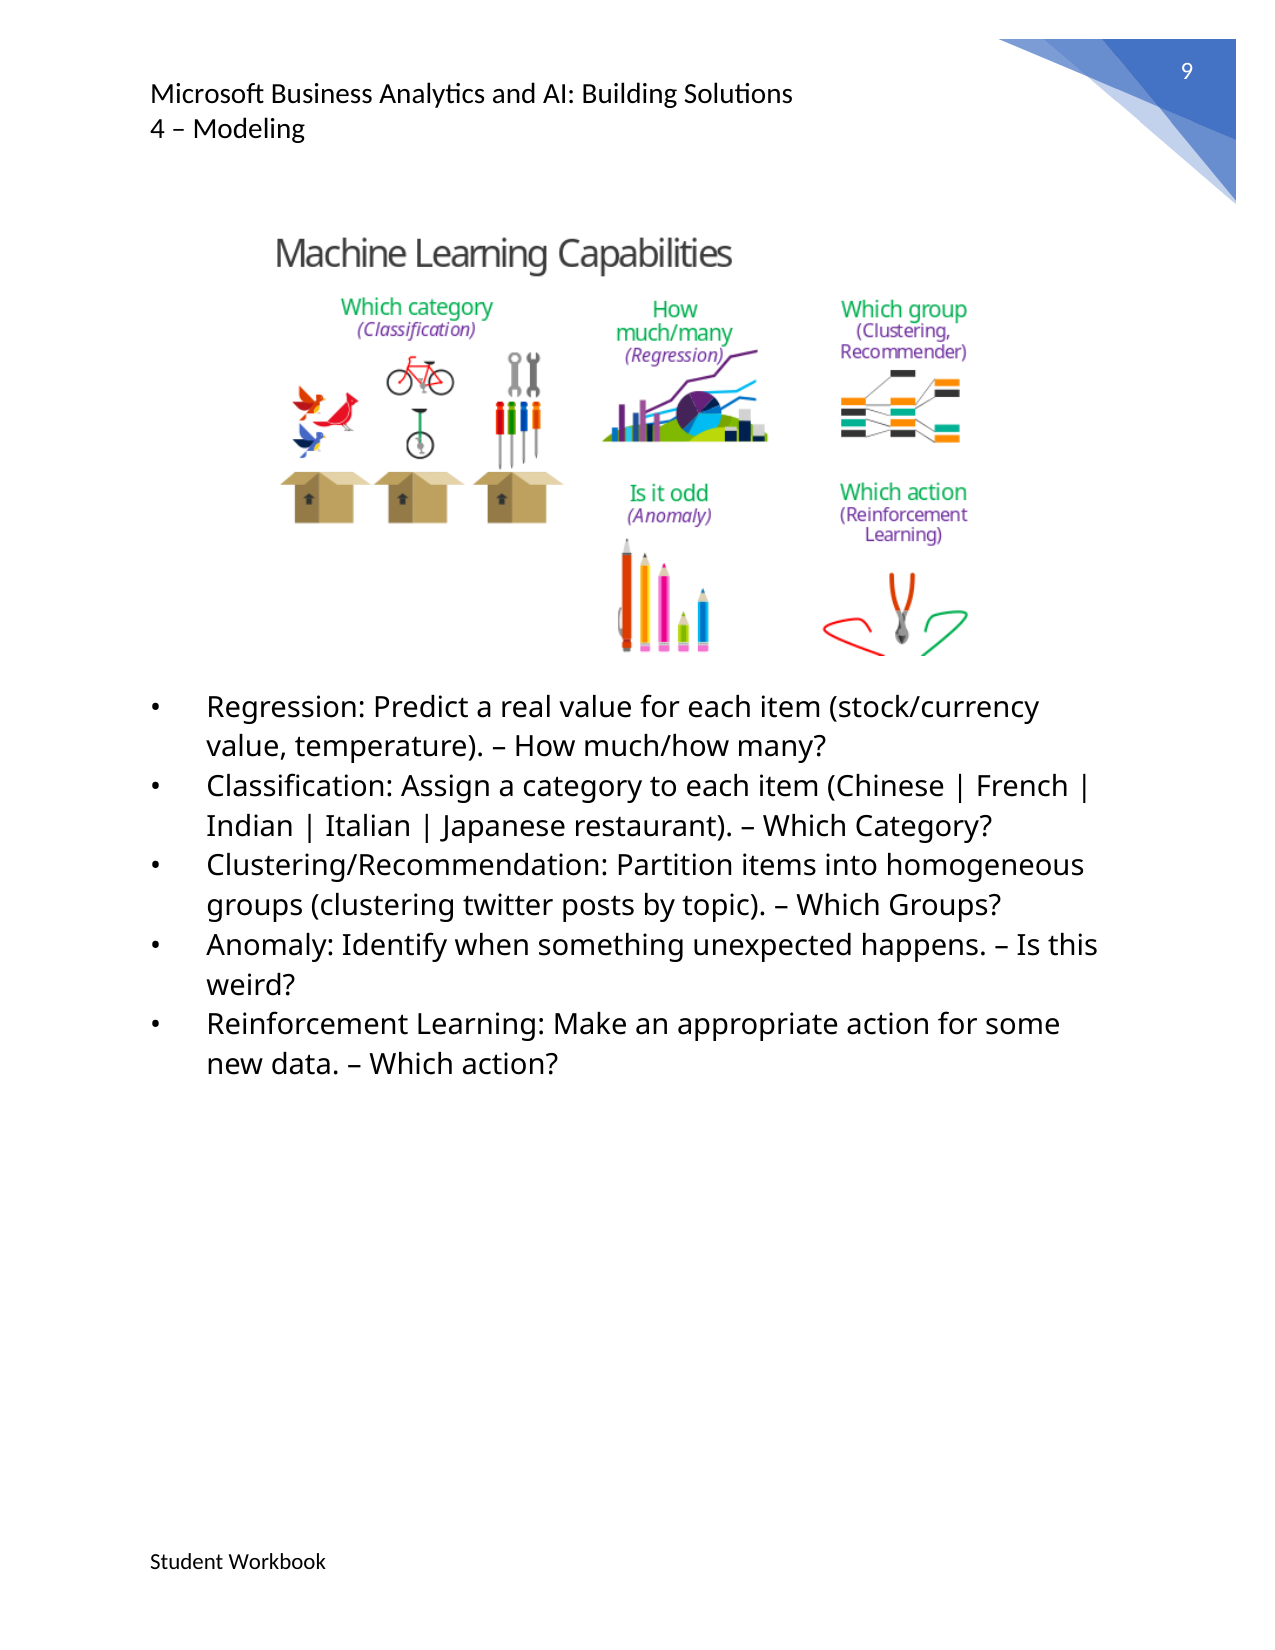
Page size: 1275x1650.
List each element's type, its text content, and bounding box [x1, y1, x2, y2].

list Classification: Assign a category to each item (Chinese | French | Indian | Italian | Japanese restaurant). – Which Category? [150, 765, 1125, 845]
list Regression: Predict a real value for each item (stock/currency value, temperature). – How much/how many? [150, 686, 1125, 765]
list Reinforcement Learning: Make an appropriate action for some new data. – Which action? [150, 1003, 1125, 1083]
list Clustering/Recommendation: Partition items into homogeneous groups (clustering twitter posts by topic). – Which Groups? [150, 845, 1125, 924]
picture [997, 39, 1236, 205]
list Anomaly: Identify when something unexpected happens. – Is this weird? [150, 924, 1125, 1003]
